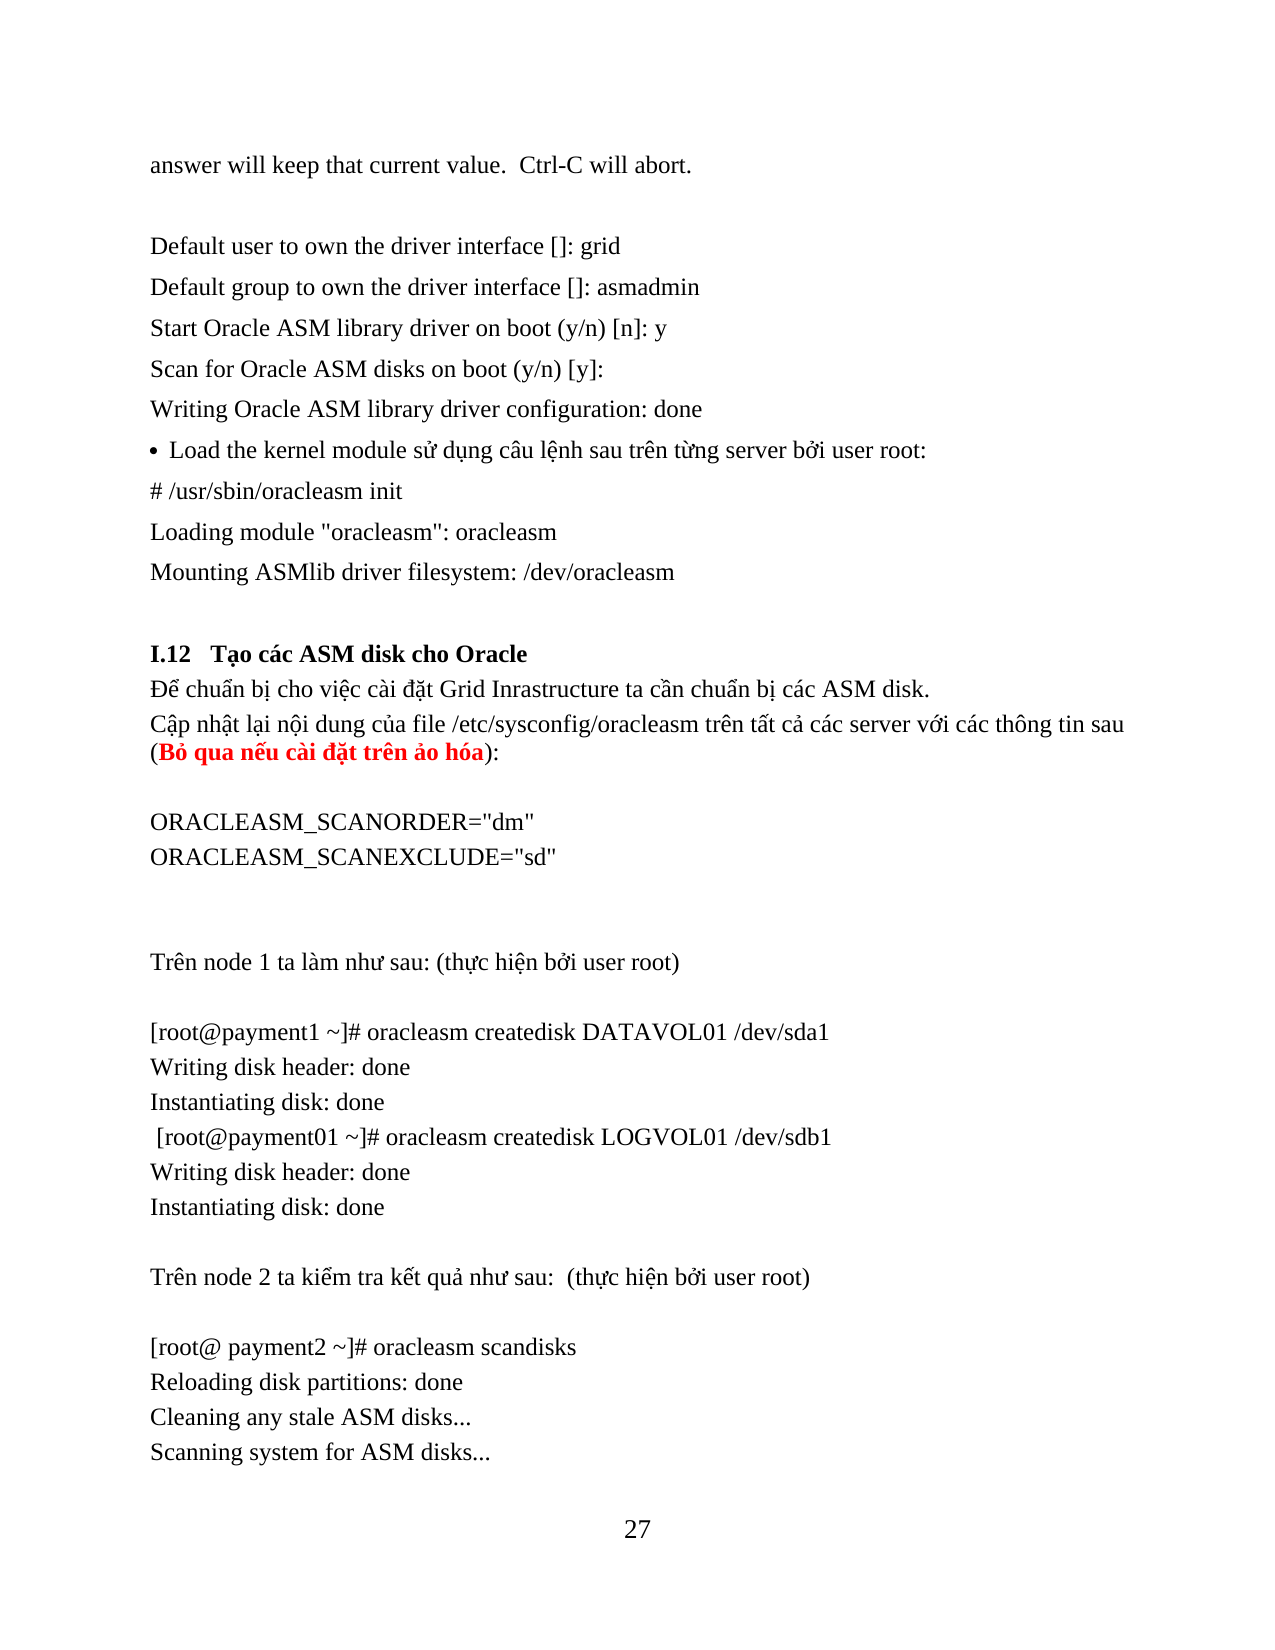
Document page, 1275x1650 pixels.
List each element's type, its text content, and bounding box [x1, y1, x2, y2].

text Mounting ASMlib driver filesystem: /dev/oracleasm [150, 557, 1125, 586]
text Scanning system for ASM disks... [150, 1437, 1125, 1466]
subtitle Tạo các ASM disk cho Oracle [150, 639, 1125, 667]
text Writing disk header: done [150, 1052, 1125, 1081]
text Reloading disk partitions: done [150, 1367, 1125, 1396]
text Để chuẩn bị cho việc cài đặt Grid Inrastructure ta cần chuẩn bị các ASM disk. [150, 674, 1125, 702]
text Start Oracle ASM library driver on boot (y/n) [n]: y [150, 313, 1125, 342]
text # /usr/sbin/oracleasm init [150, 476, 1125, 504]
list Load the kernel module sử dụng câu lệnh sau trên từng server bởi user root: [150, 435, 1125, 464]
text [root@ payment2 ~]# oracleasm scandisks [150, 1332, 1125, 1361]
text Scan for Oracle ASM disks on boot (y/n) [y]: [150, 354, 1125, 382]
text Default user to own the driver interface []: grid [150, 231, 1125, 260]
text Instantiating disk: done [150, 1087, 1125, 1116]
text Writing Oracle ASM library driver configuration: done [150, 394, 1125, 423]
text Trên node 1 ta làm như sau: (thực hiện bởi user root) [150, 947, 1125, 976]
text [root@payment1 ~]# oracleasm createdisk DATAVOL01 /dev/sda1 [150, 1017, 1125, 1046]
text Loading module "oracleasm": oracleasm [150, 517, 1125, 545]
text Cập nhật lại nội dung của file /etc/sysconfig/oracleasm trên tất cả các server với các thông tin sau (Bỏ qua nếu cài đặt trên ảo hóa): [150, 709, 1125, 766]
text Trên node 2 ta kiểm tra kết quả như sau: (thực hiện bởi user root) [150, 1262, 1125, 1291]
text answer will keep that current value. Ctrl-C will abort. [150, 150, 1125, 179]
text Default group to own the driver interface []: asmadmin [150, 272, 1125, 301]
text Instantiating disk: done [150, 1192, 1125, 1221]
text [root@payment01 ~]# oracleasm createdisk LOGVOL01 /dev/sdb1 [150, 1122, 1125, 1151]
text ORACLEASM_SCANEXCLUDE="sd" [150, 842, 1125, 871]
text Writing disk header: done [150, 1157, 1125, 1186]
text ORACLEASM_SCANORDER="dm" [150, 807, 1125, 836]
text Cleaning any stale ASM disks... [150, 1402, 1125, 1431]
